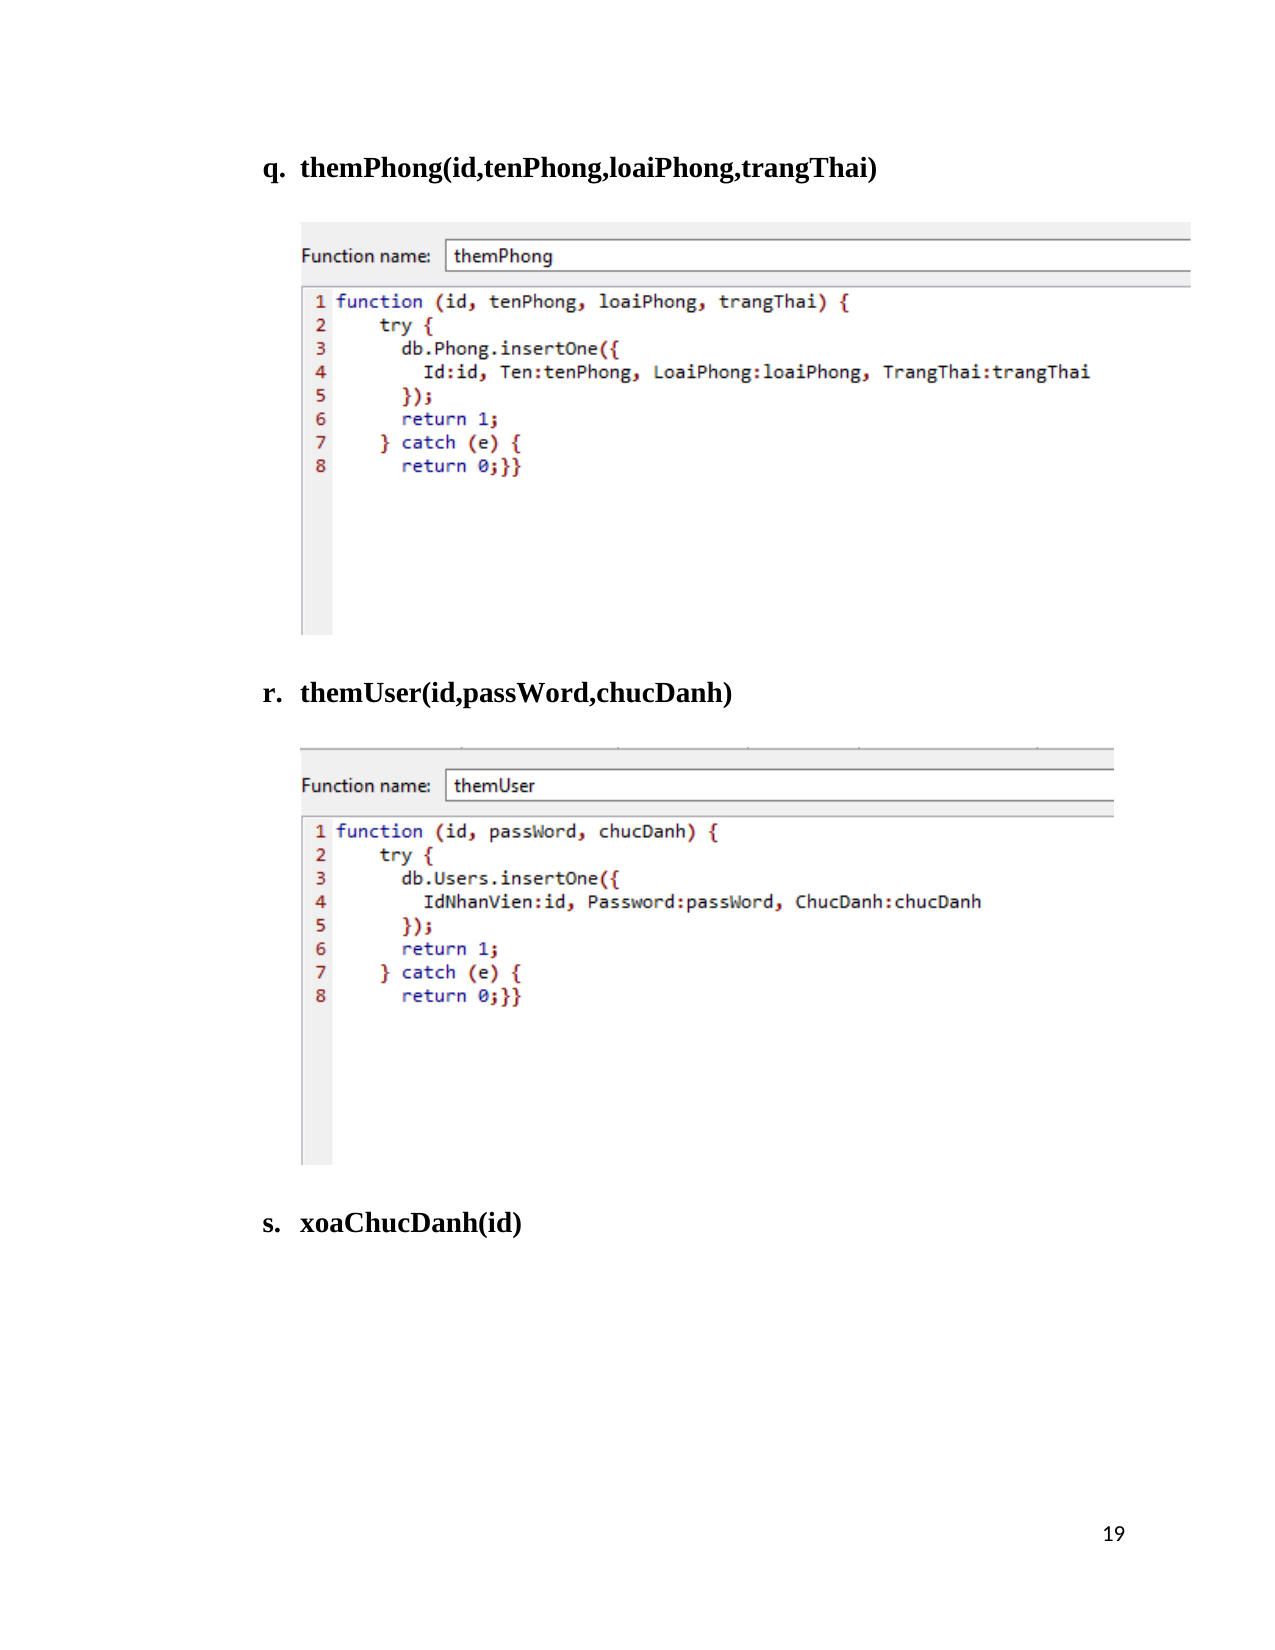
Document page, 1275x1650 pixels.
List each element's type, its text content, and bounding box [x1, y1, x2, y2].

list themUser(id,passWord,chucDanh) [262, 675, 1125, 709]
picture [300, 222, 1191, 635]
picture [300, 747, 1114, 1165]
list xoaChucDanh(id) [262, 1206, 1125, 1239]
list themPhong(id,tenPhong,loaiPhong,trangThai) [262, 150, 1125, 183]
